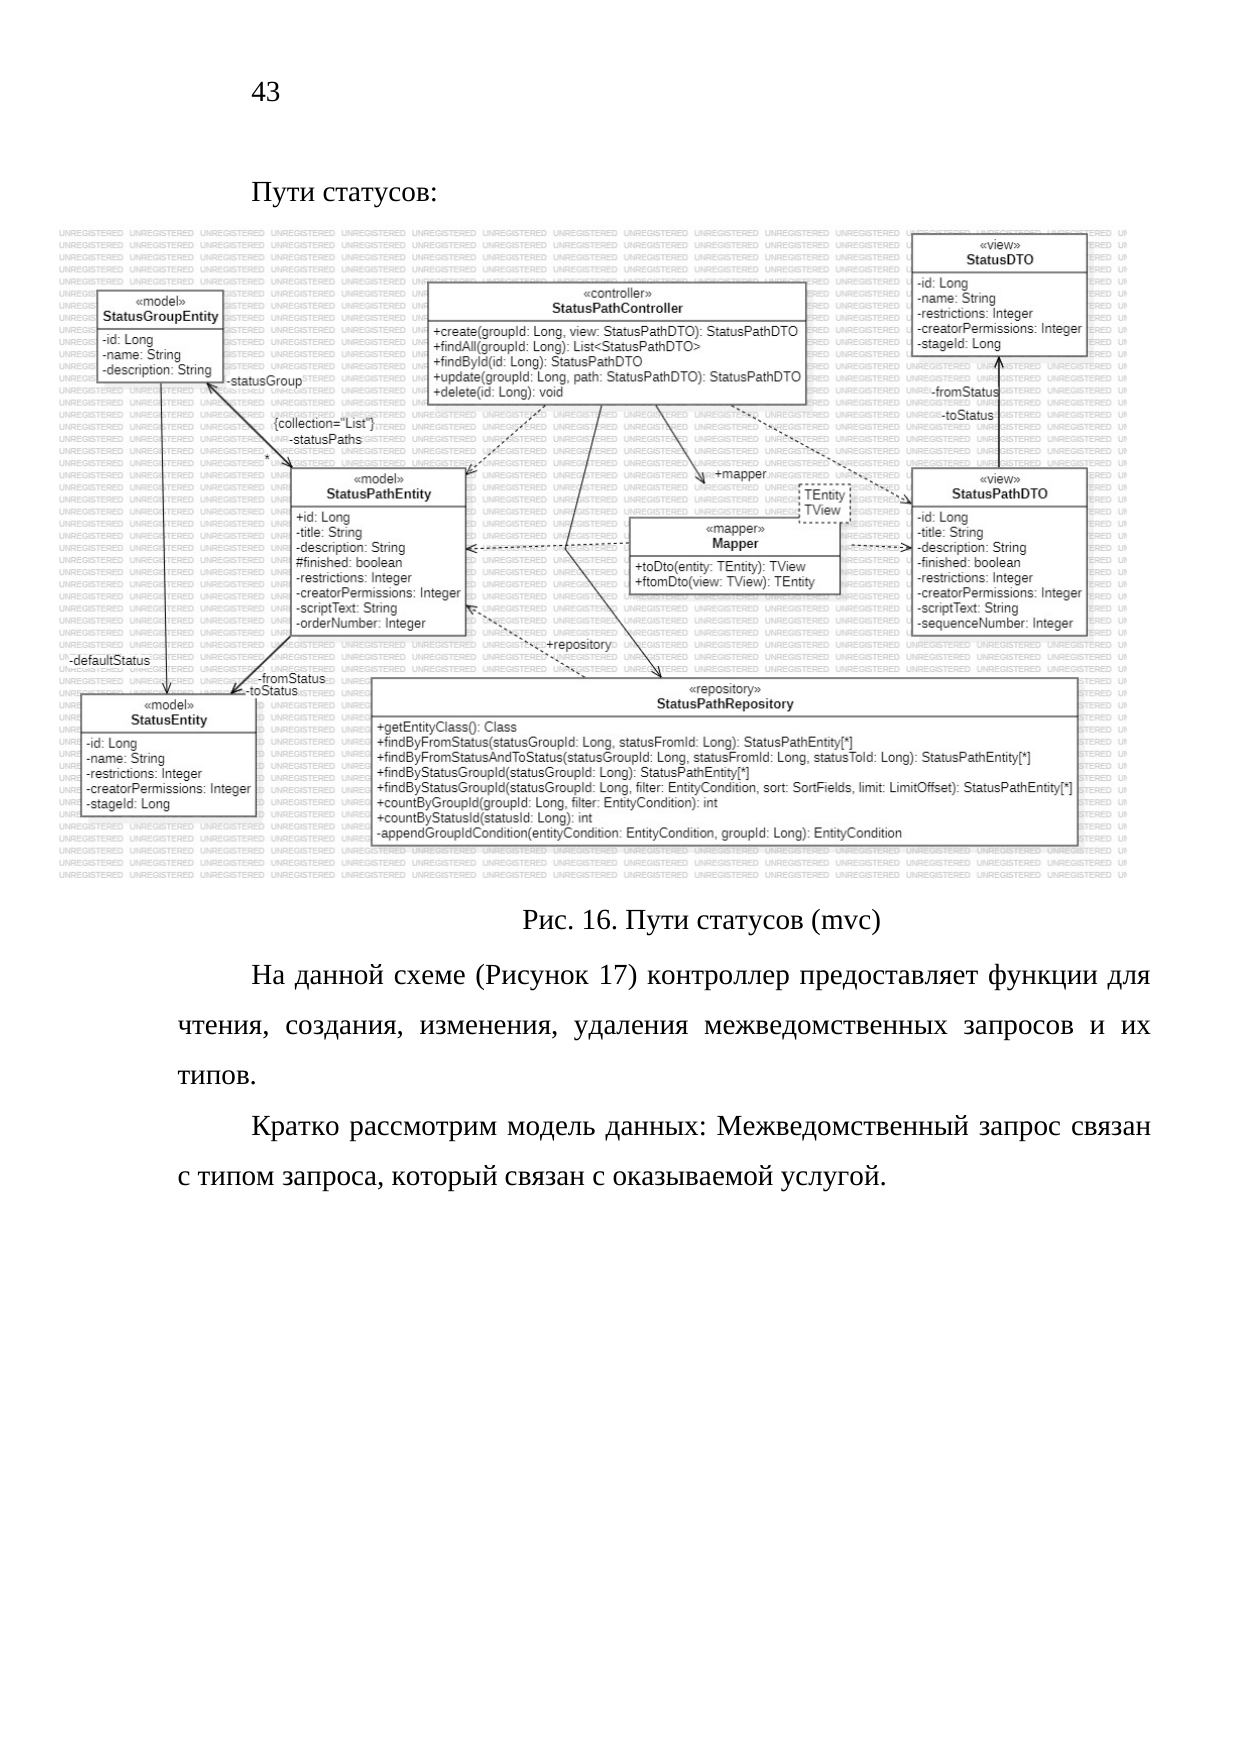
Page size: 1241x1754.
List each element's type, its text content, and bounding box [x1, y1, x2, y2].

text На данной схеме (Рисунок 17) контроллер предоставляет функции для чтения, создания, изменения, удаления межведомственных запросов и их типов. [177, 957, 1152, 1091]
text Кратко рассмотрим модель данных: Межведомственный запрос связан с типом запроса, который связан с оказываемой услугой. [177, 1108, 1152, 1192]
text Рис. 16. Пути статусов (mvc) [177, 902, 1152, 936]
picture [59, 224, 1128, 886]
